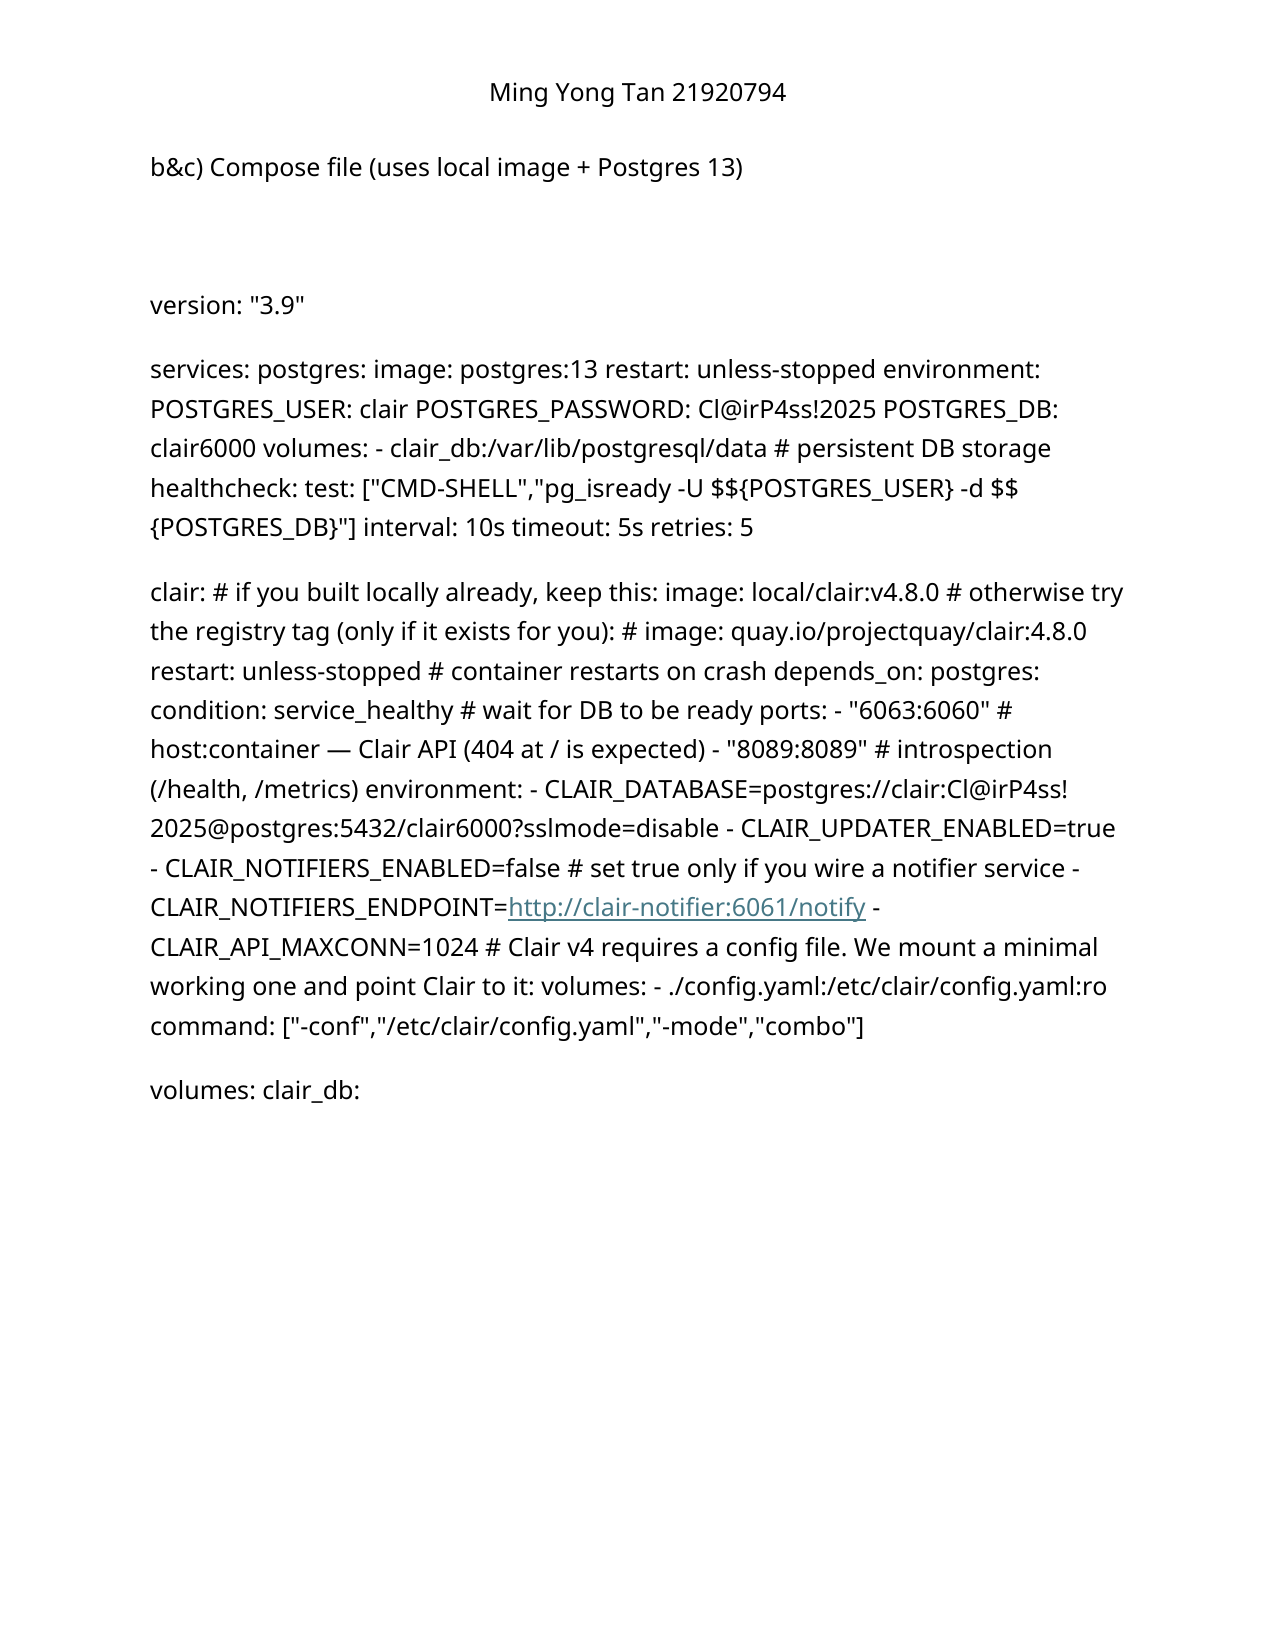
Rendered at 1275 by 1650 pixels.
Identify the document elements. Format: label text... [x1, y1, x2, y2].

text services: postgres: image: postgres:13 restart: unless-stopped environment: POSTGRES_USER: clair POSTGRES_PASSWORD: Cl@irP4ss!2025 POSTGRES_DB: clair6000 volumes: - clair_db:/var/lib/postgresql/data # persistent DB storage healthcheck: test: ["CMD-SHELL","pg_isready -U $${POSTGRES_USER} -d $${POSTGRES_DB}"] interval: 10s timeout: 5s retries: 5 [150, 352, 1125, 544]
text clair: # if you built locally already, keep this: image: local/clair:v4.8.0 # otherwise try the registry tag (only if it exists for you): # image: quay.io/projectquay/clair:4.8.0 restart: unless-stopped # container restarts on crash depends_on: postgres: condition: service_healthy # wait for DB to be ready ports: - "6063:6060" # host:container — Clair API (404 at / is expected) - "8089:8089" # introspection (/health, /metrics) environment: - CLAIR_DATABASE=postgres://clair:Cl@irP4ss!2025@postgres:5432/clair6000?sslmode=disable - CLAIR_UPDATER_ENABLED=true - CLAIR_NOTIFIERS_ENABLED=false # set true only if you wire a notifier service - CLAIR_NOTIFIERS_ENDPOINT=http://clair-notifier:6061/notify - CLAIR_API_MAXCONN=1024 # Clair v4 requires a config file. We mount a minimal working one and point Clair to it: volumes: - ./config.yaml:/etc/clair/config.yaml:ro command: ["-conf","/etc/clair/config.yaml","-mode","combo"] [150, 574, 1125, 1042]
text b&c) Compose file (uses local image + Postgres 13) [150, 150, 1125, 184]
text version: "3.9" [150, 287, 1125, 321]
text volumes: clair_db: [150, 1073, 1125, 1107]
